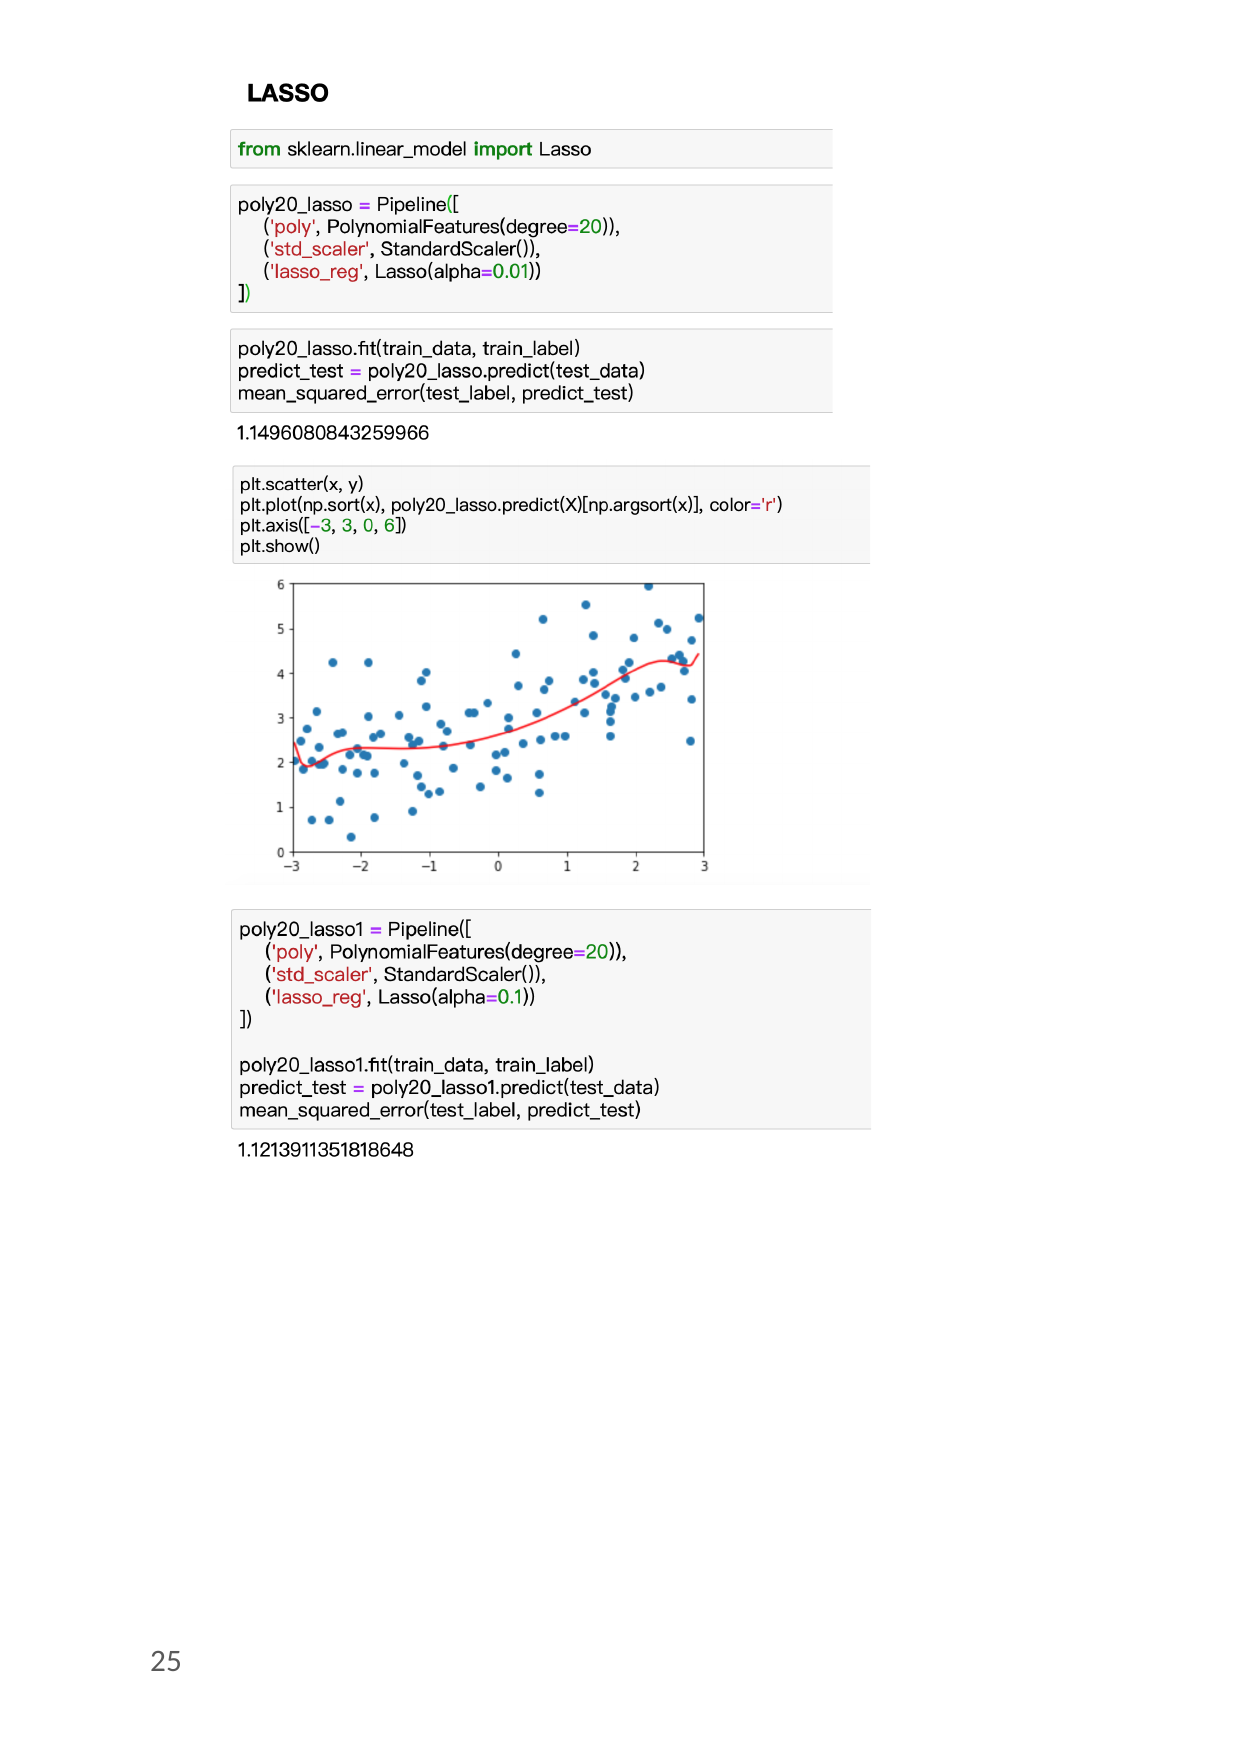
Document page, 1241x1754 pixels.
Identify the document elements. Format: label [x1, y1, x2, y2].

picture [225, 459, 871, 885]
picture [225, 75, 833, 444]
picture [225, 900, 872, 1166]
